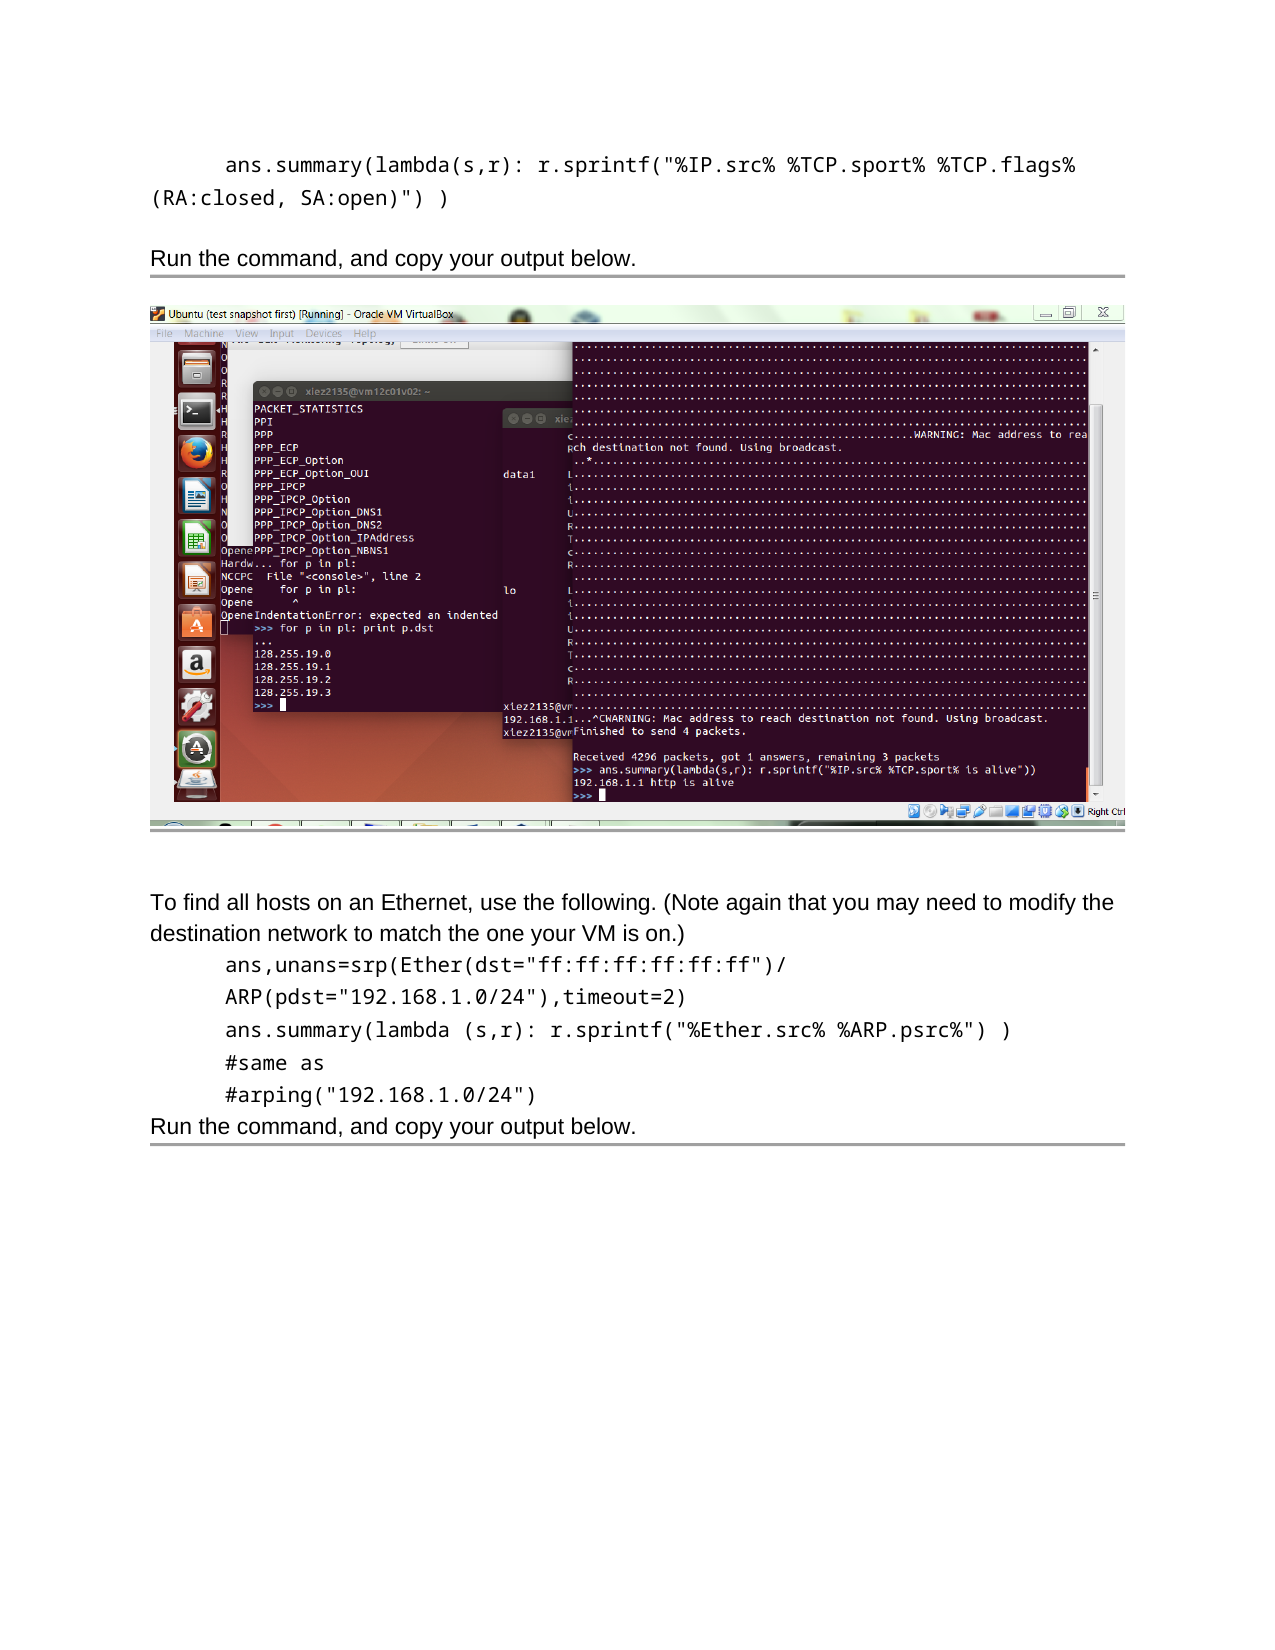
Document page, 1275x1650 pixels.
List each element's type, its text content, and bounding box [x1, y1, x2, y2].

text #arping("192.168.1.0/24") [225, 1080, 1125, 1109]
text ans.summary(lambda(s,r): r.sprintf("%IP.src% %TCP.sport% %TCP.flags% (RA:closed, SA:open)") ) [150, 150, 1125, 211]
text ans.summary(lambda (s,r): r.sprintf("%Ether.src% %ARP.psrc%") ) [225, 1015, 1125, 1043]
text ans,unans=srp(Ether(dst="ff:ff:ff:ff:ff:ff")/ARP(pdst="192.168.1.0/24"),timeout=2) [225, 950, 1125, 1011]
text To find all hosts on an Ethernet, use the following. (Note again that you may need to modify the destination network to match the one your VM is on.) [150, 889, 1125, 946]
text Run the command, and copy your output below. [150, 1113, 1125, 1139]
text #same as [225, 1048, 1125, 1076]
text Run the command, and copy your output below. [150, 244, 1125, 271]
picture [150, 305, 1125, 826]
